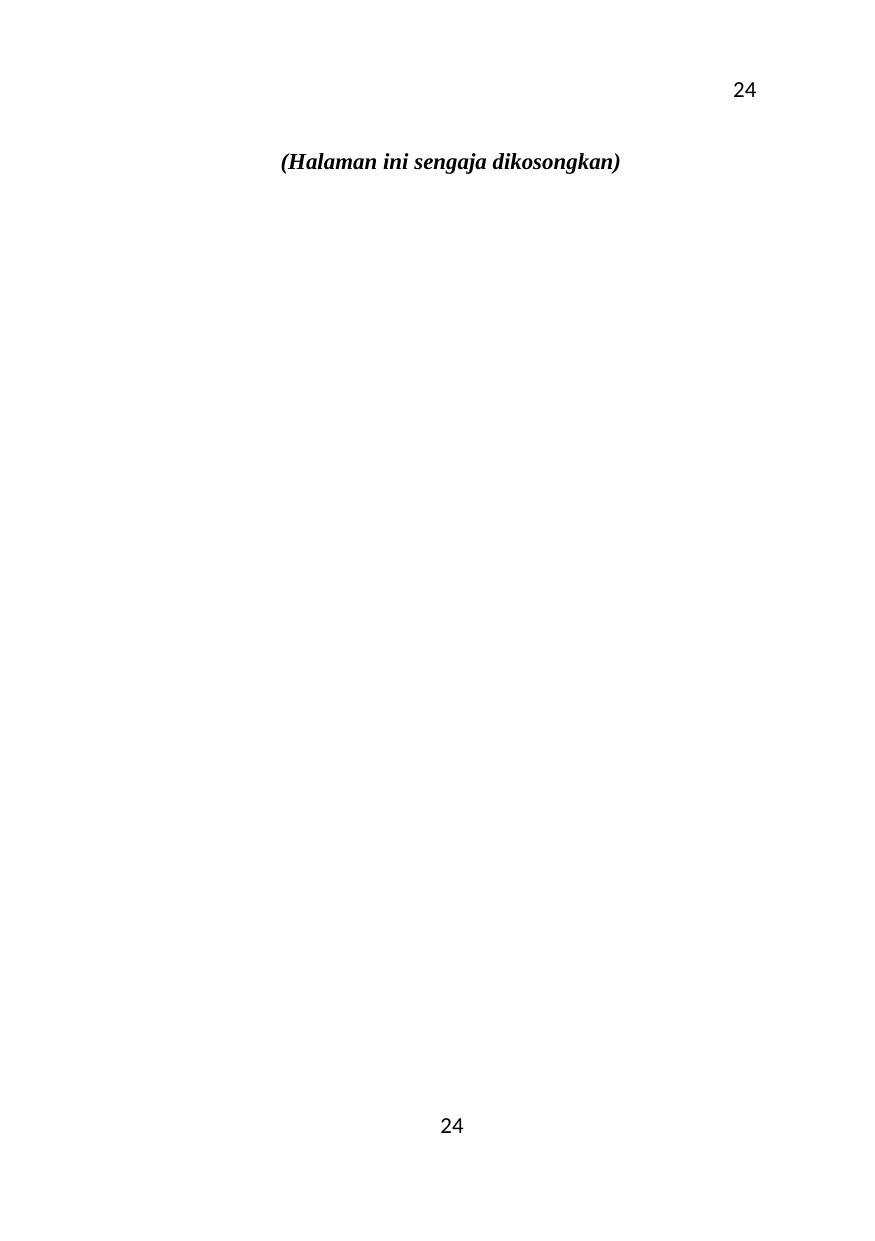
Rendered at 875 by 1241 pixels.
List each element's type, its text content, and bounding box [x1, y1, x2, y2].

text (Halaman ini sengaja dikosongkan) [148, 148, 756, 174]
